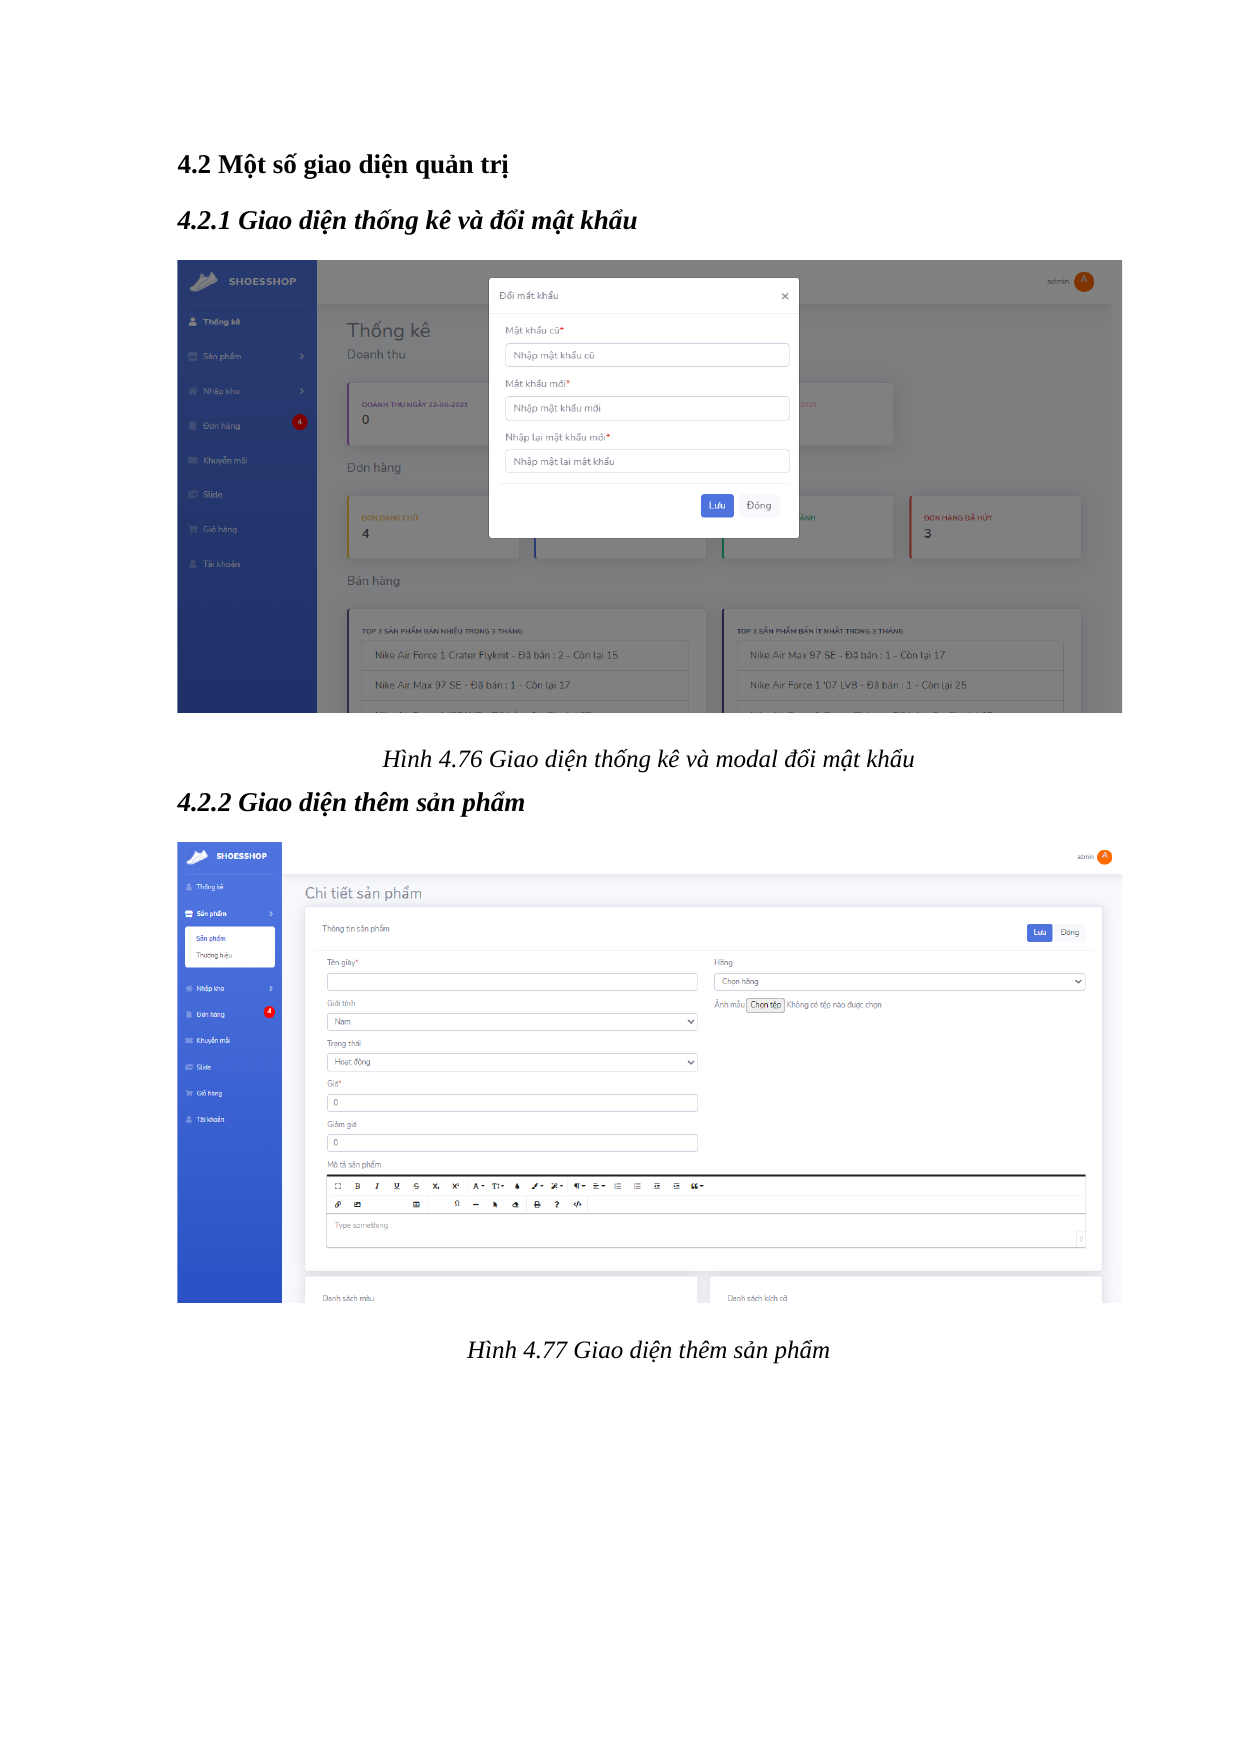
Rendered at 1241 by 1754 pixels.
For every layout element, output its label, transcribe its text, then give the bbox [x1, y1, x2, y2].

subtitle Một số giao diện quản trị [177, 148, 1122, 179]
text Hình . Giao diện thống kê và modal đổi mật khẩu [177, 744, 1122, 773]
subtitle Giao diện thống kê và đổi mật khẩu [177, 204, 1122, 235]
picture [177, 260, 1123, 713]
text Hình . Giao diện thêm sản phẩm [177, 1335, 1122, 1363]
picture [177, 842, 1123, 1303]
subtitle Giao diện thêm sản phẩm [177, 786, 1122, 817]
